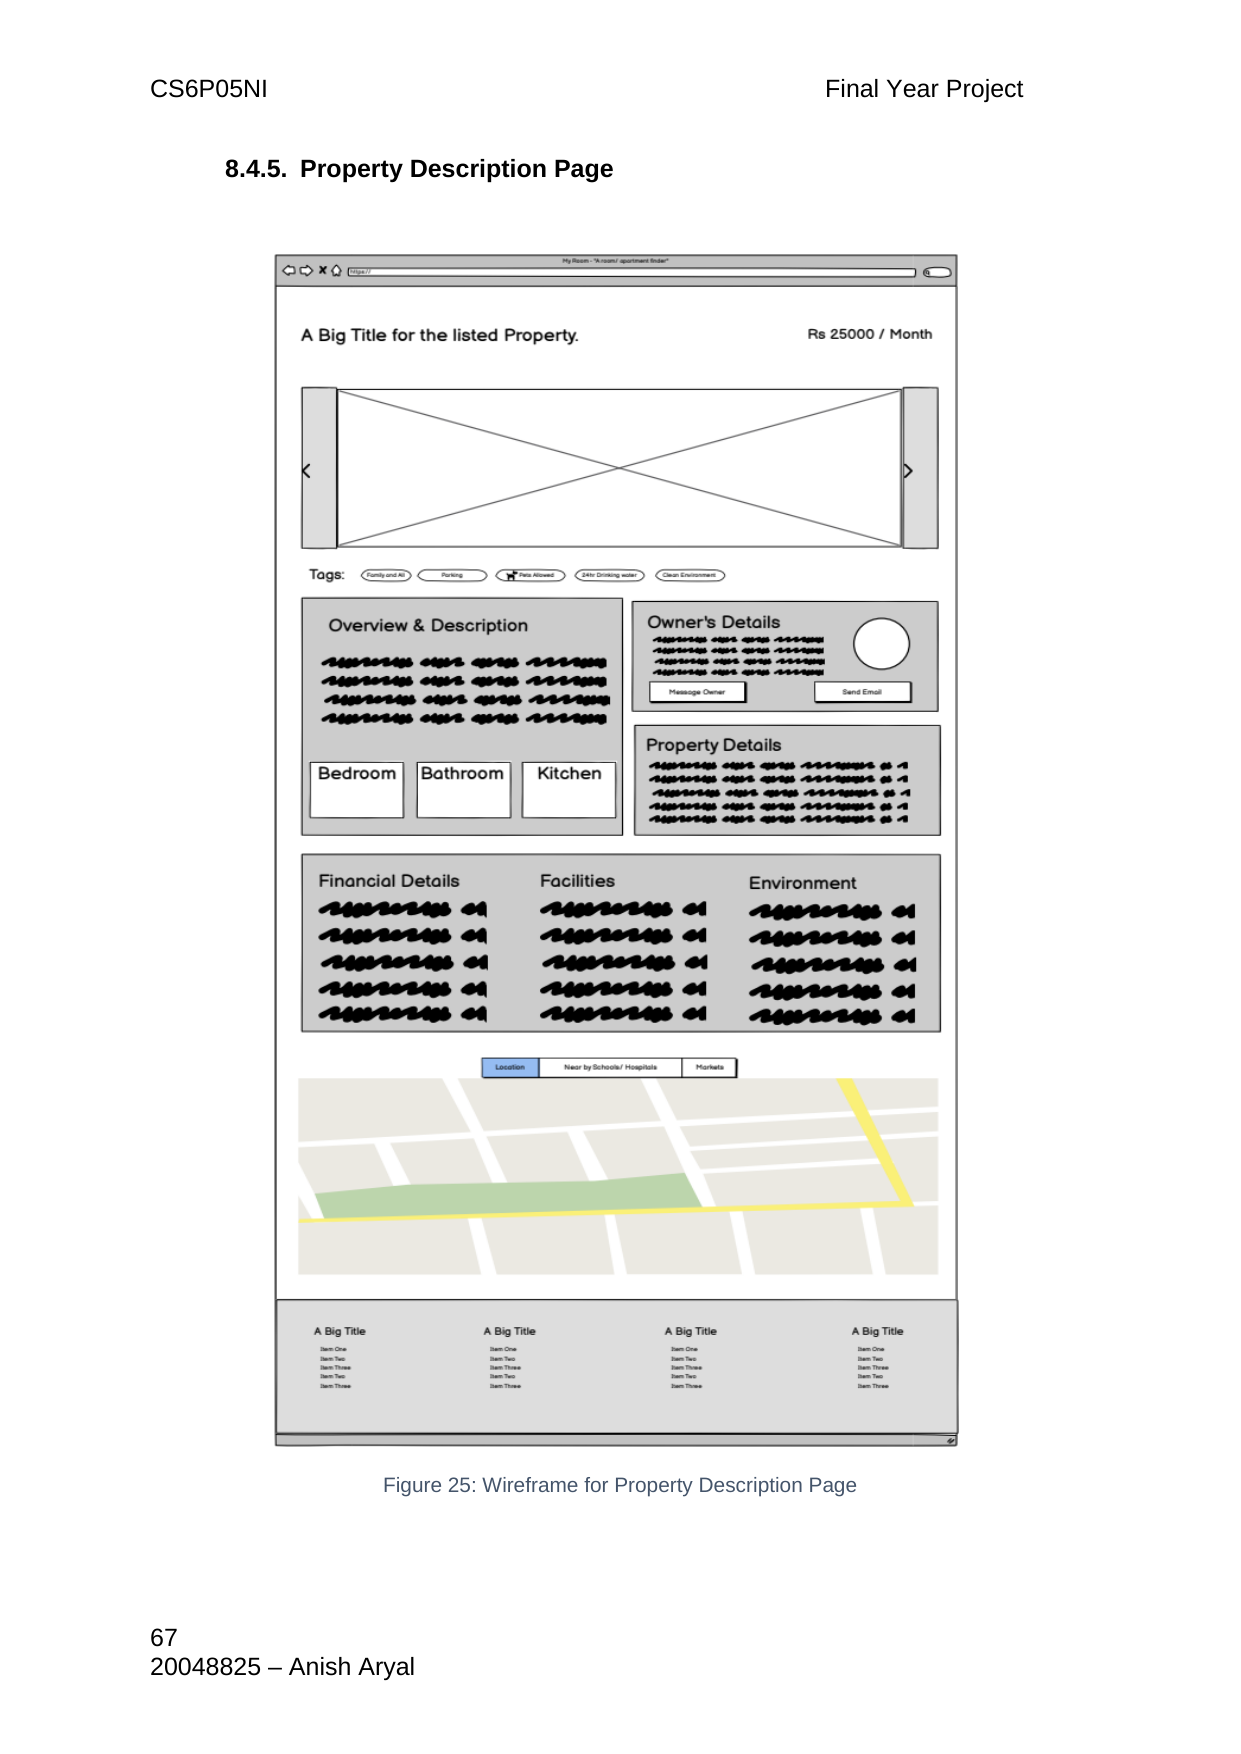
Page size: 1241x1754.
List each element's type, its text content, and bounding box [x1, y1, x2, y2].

subtitle Property Description Page [225, 154, 1090, 183]
text Figure 25: Wireframe for Property Description Page [150, 1473, 1090, 1497]
